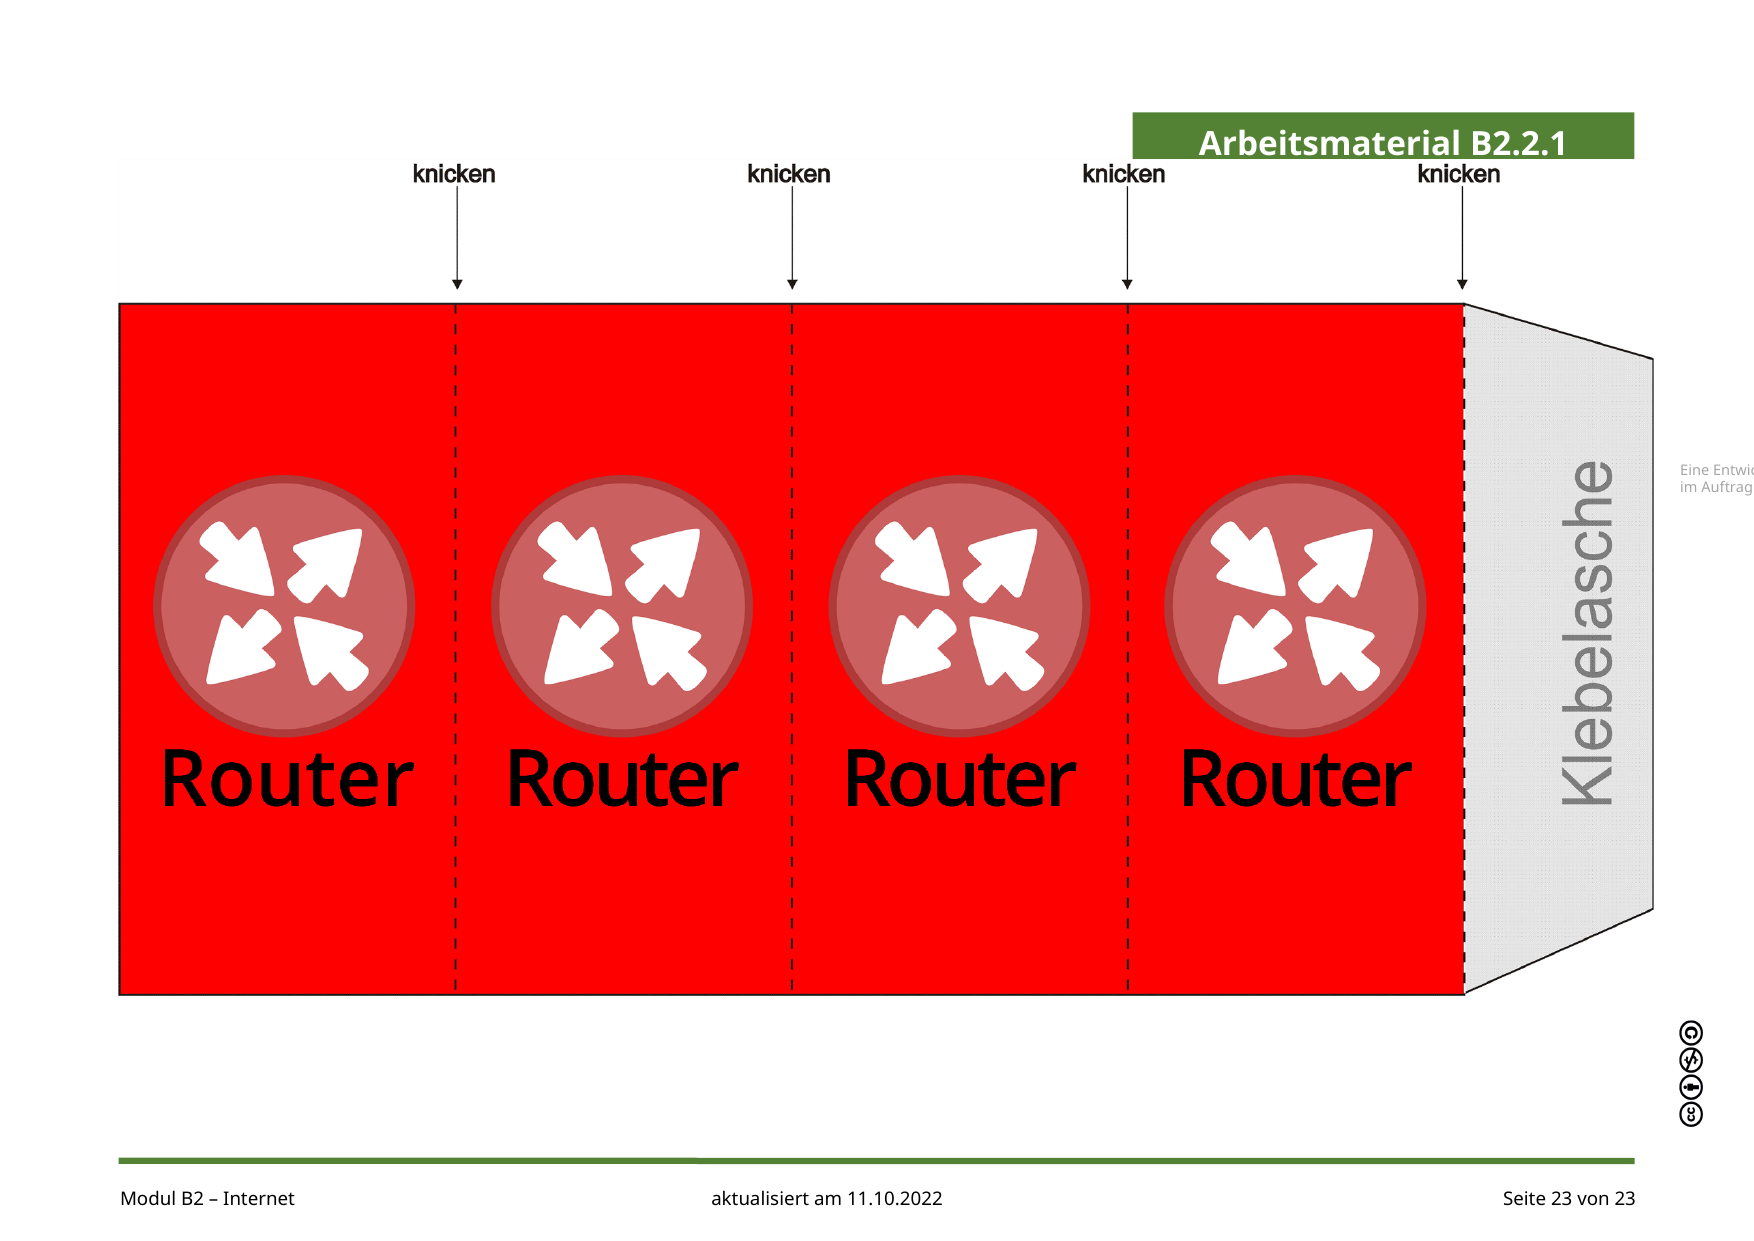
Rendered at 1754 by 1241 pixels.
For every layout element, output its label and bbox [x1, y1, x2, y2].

picture [118, 159, 1654, 996]
picture [1680, 1021, 1703, 1127]
